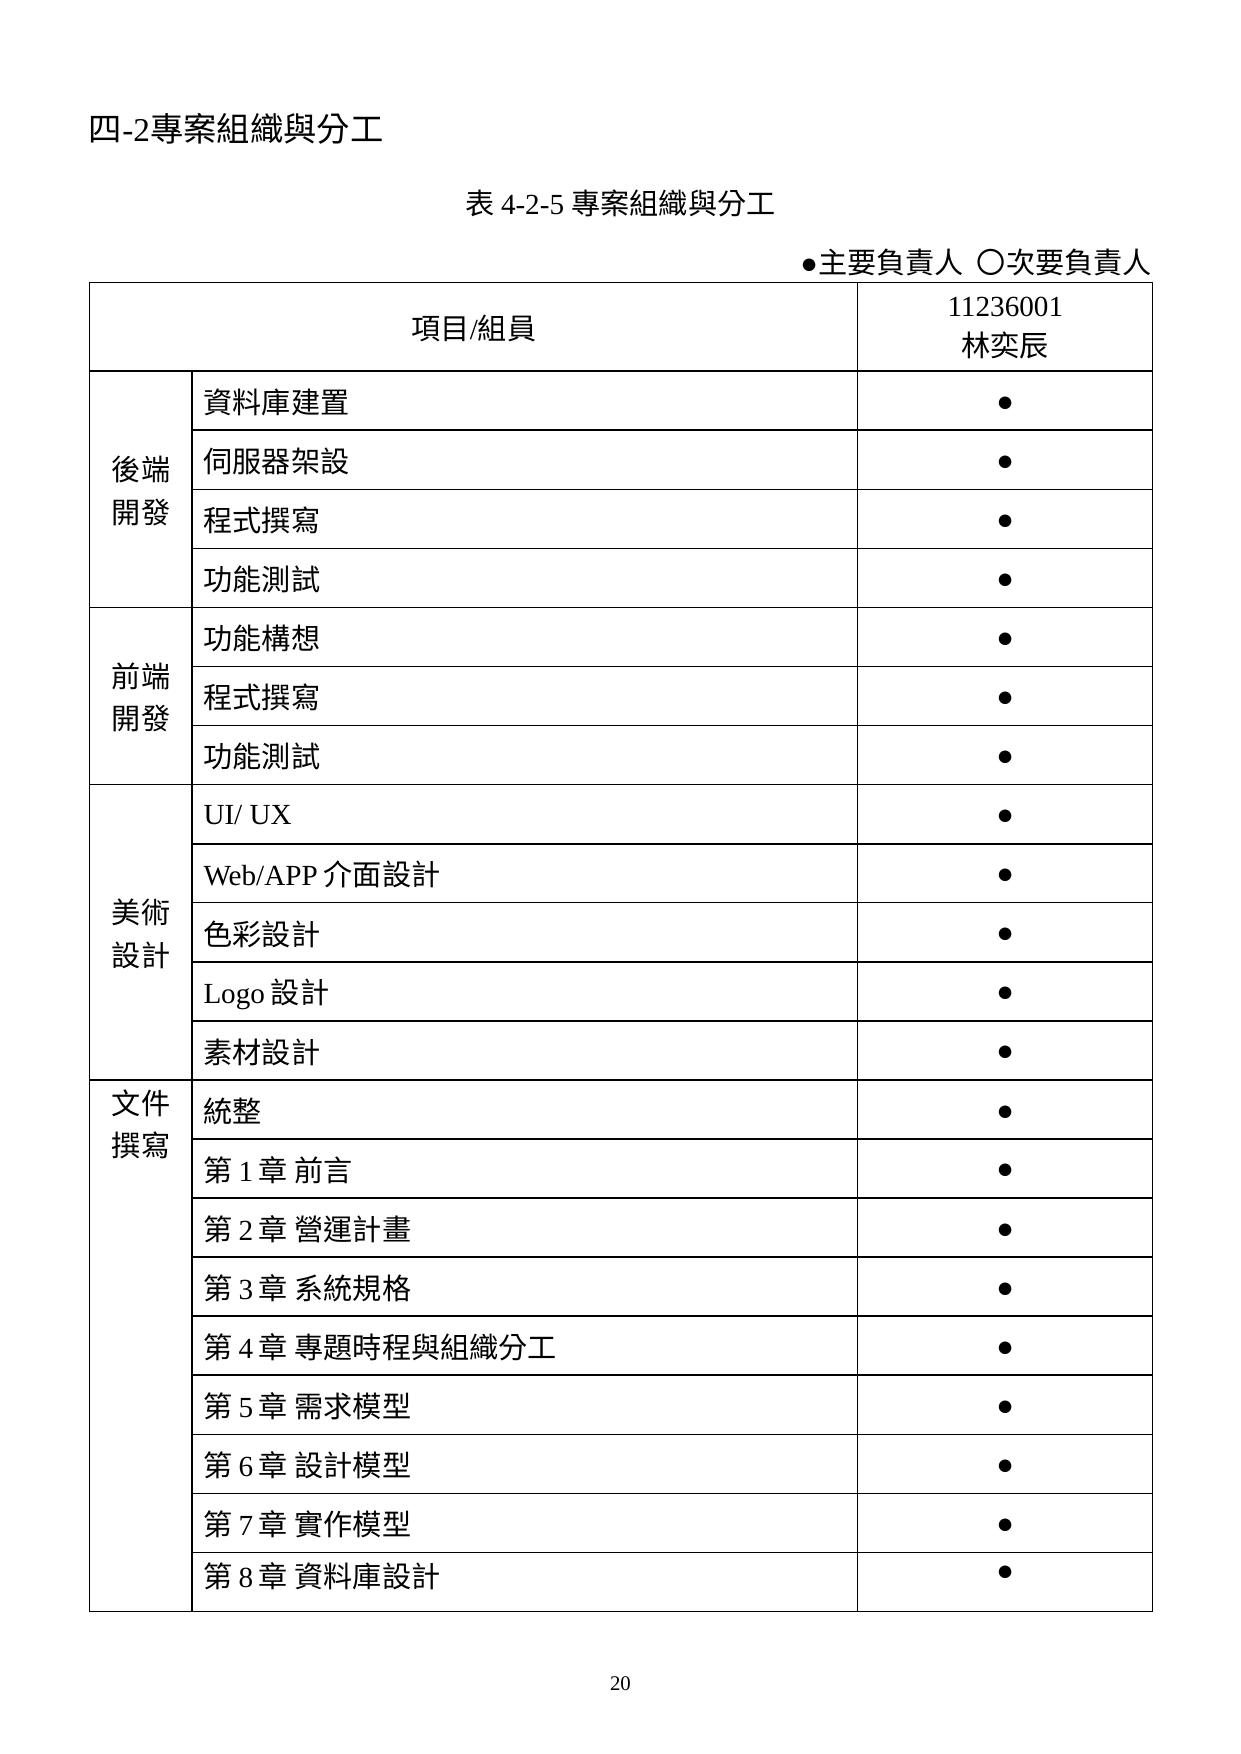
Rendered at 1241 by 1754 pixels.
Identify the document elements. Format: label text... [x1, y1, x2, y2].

table_cell 第2章 營運計畫 [193, 1199, 857, 1256]
table_cell 文件撰寫 [90, 1081, 191, 1611]
table_cell 色彩設計 [193, 903, 857, 961]
table_cell Logo設計 [193, 963, 857, 1020]
subtitle 專案組織與分工 [89, 89, 1152, 164]
table_cell ● [858, 845, 1152, 902]
text ●主要負責人 〇次要負責人 [89, 239, 1152, 282]
table_cell 資料庫建置 [193, 372, 857, 429]
table_cell 程式撰寫 [193, 490, 857, 547]
table_cell ● [858, 1022, 1152, 1079]
table_cell 第1章 前言 [193, 1140, 857, 1197]
table_cell ● [858, 1376, 1152, 1433]
table_cell ● [858, 726, 1152, 784]
table_cell ● [858, 963, 1152, 1020]
table_cell 第6章 設計模型 [193, 1435, 857, 1492]
table_cell 美術設計 [90, 785, 191, 1079]
table_cell ● [858, 549, 1152, 607]
table_cell 素材設計 [193, 1022, 857, 1079]
table_cell 伺服器架設 [193, 431, 857, 488]
table_cell 第4章 專題時程與組織分工 [193, 1317, 857, 1374]
table_cell ● [858, 785, 1152, 843]
table_cell ● [858, 1140, 1152, 1197]
table_header 11236001 林奕辰 [858, 283, 1152, 370]
table_cell ● [858, 608, 1152, 666]
table_cell 後端開發 [90, 372, 191, 607]
table_cell ● [858, 1317, 1152, 1374]
table_cell Web/APP介面設計 [193, 845, 857, 902]
table_cell ● [858, 490, 1152, 547]
table_cell ● [858, 903, 1152, 961]
table_cell 第5章 需求模型 [193, 1376, 857, 1433]
table_header 項目/組員 [90, 283, 857, 370]
table_cell 功能構想 [193, 608, 857, 666]
table_cell UI/ UX [193, 785, 857, 843]
table_cell 功能測試 [193, 726, 857, 784]
table_cell ● [858, 431, 1152, 488]
table_cell 統整 [193, 1081, 857, 1138]
table_cell 前端開發 [90, 608, 191, 784]
table_cell ● [858, 1435, 1152, 1492]
table_cell 第3章 系統規格 [193, 1258, 857, 1315]
table_cell ● [858, 1081, 1152, 1138]
table_cell 功能測試 [193, 549, 857, 607]
table_cell 第7章 實作模型 [193, 1494, 857, 1552]
table_cell ● [858, 1258, 1152, 1315]
table_cell ● [858, 1494, 1152, 1552]
table_cell 程式撰寫 [193, 667, 857, 725]
table_cell 第8章 資料庫設計 [193, 1553, 857, 1611]
table_cell ● [858, 1199, 1152, 1256]
table_cell ● [858, 372, 1152, 429]
table_cell ● [858, 667, 1152, 725]
table_cell ● [858, 1553, 1152, 1611]
